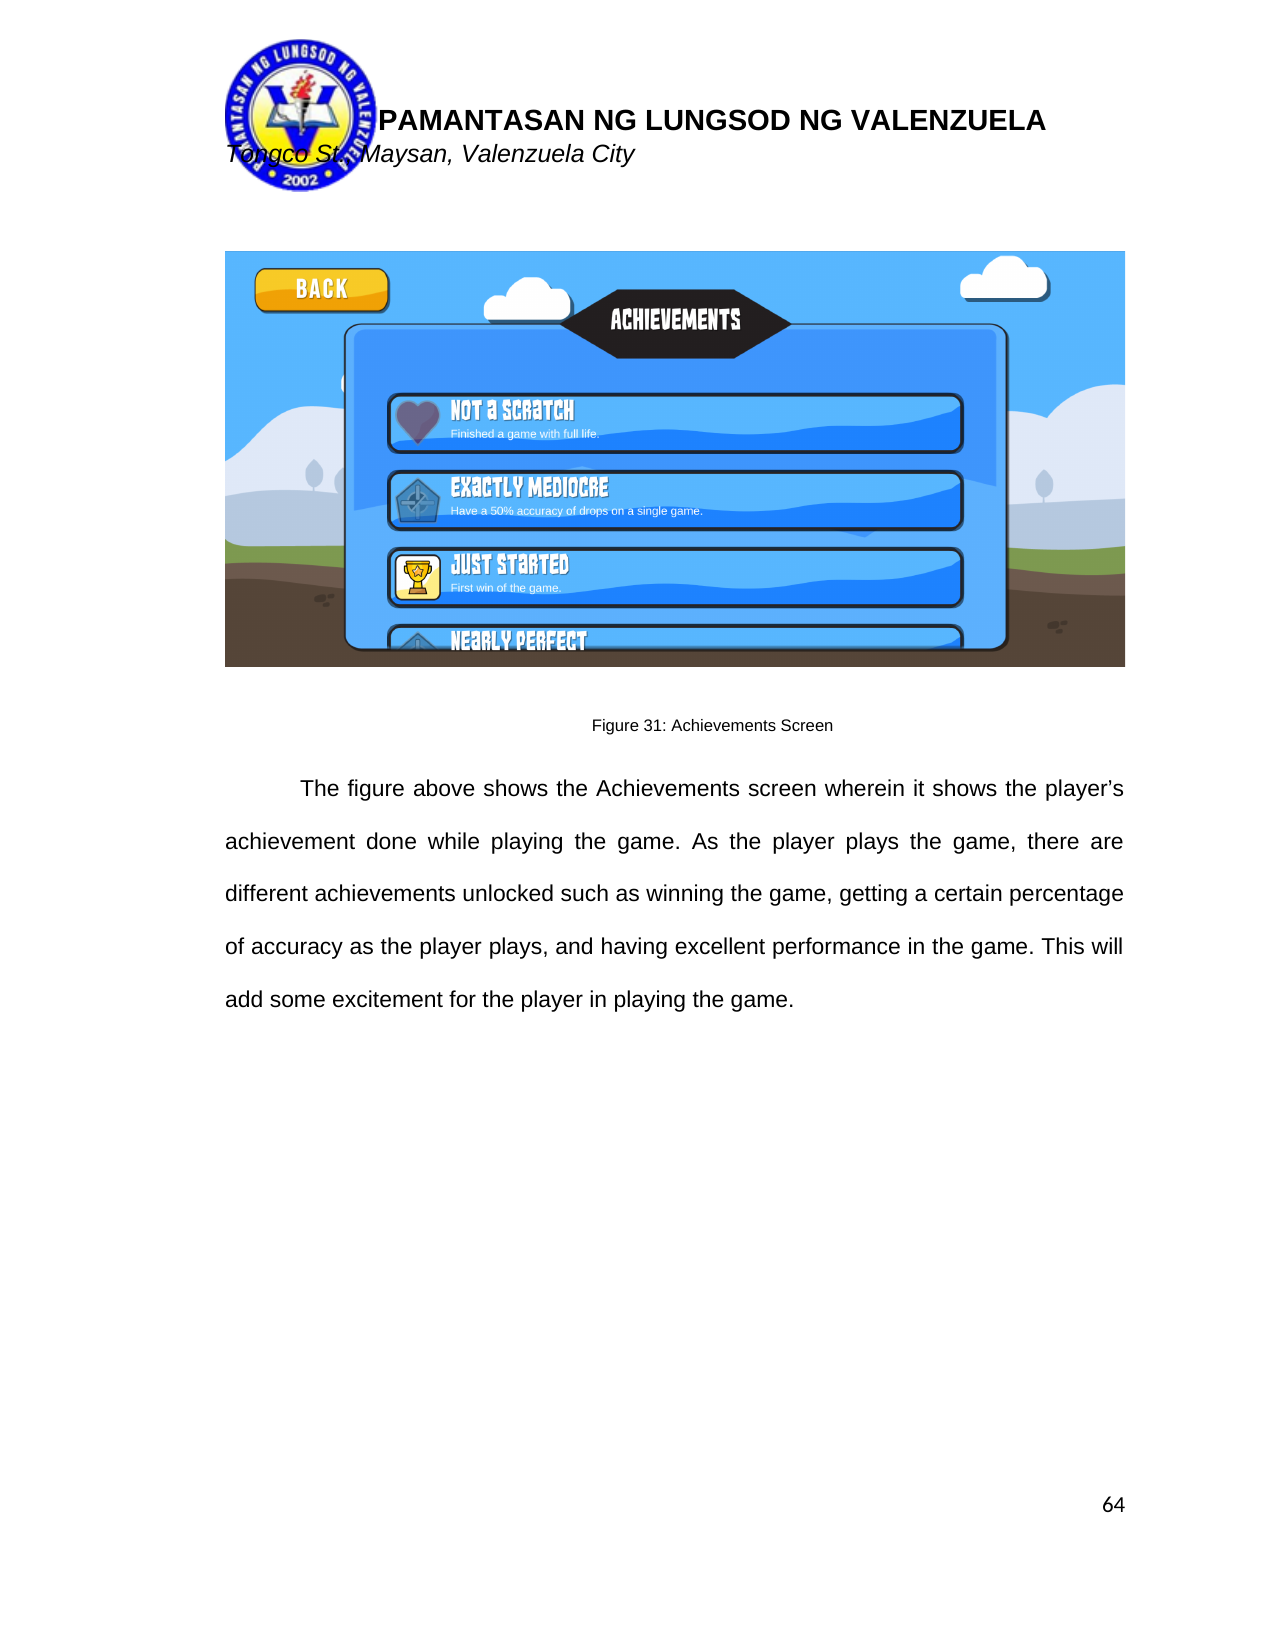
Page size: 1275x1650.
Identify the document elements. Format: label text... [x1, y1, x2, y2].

text The figure above shows the Achievements screen wherein it shows the player’s achievement done while playing the game. As the player plays the game, there are different achievements unlocked such as winning the game, getting a certain percentage of accuracy as the player plays, and having excellent performance in the game. This will add some excitement for the player in playing the game. [225, 775, 1125, 1012]
picture [225, 39, 379, 192]
picture [225, 251, 1125, 667]
subtitle Figure 31: Achievements Screen [225, 716, 1125, 735]
